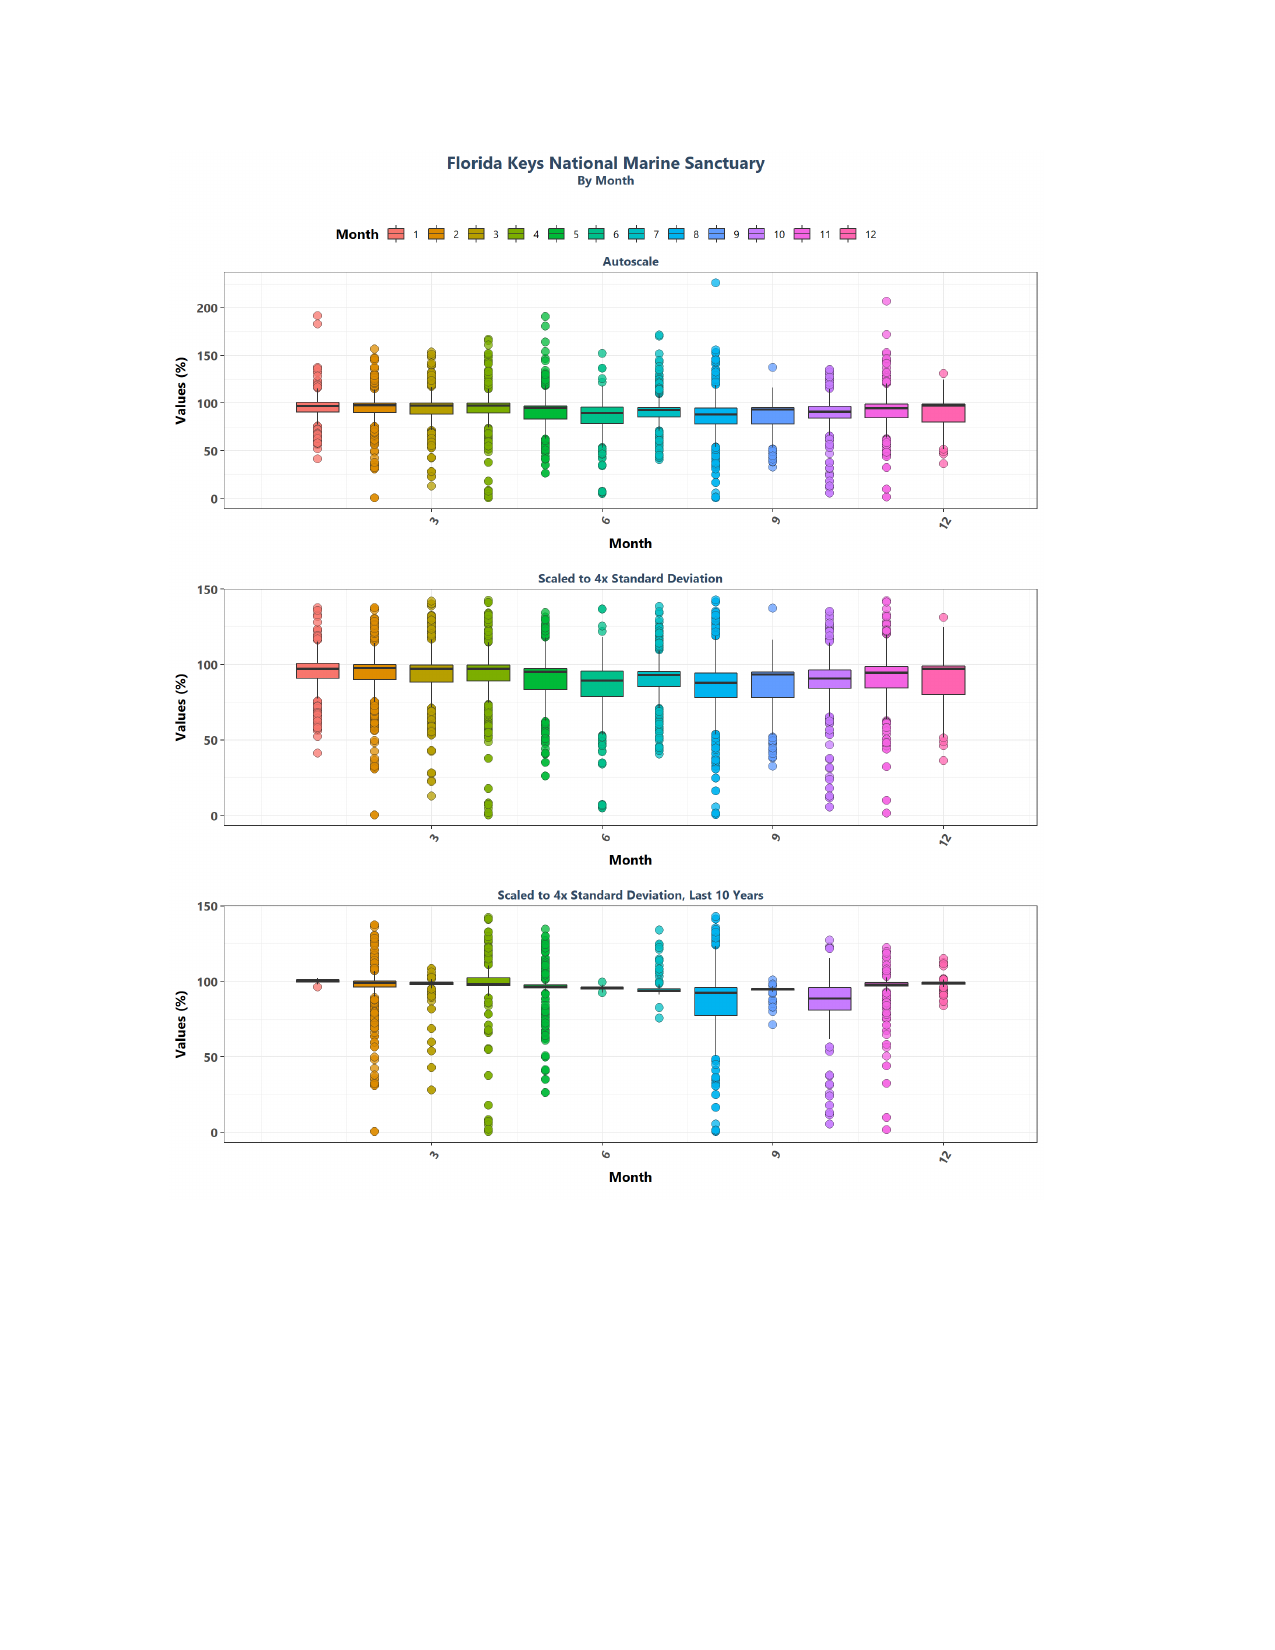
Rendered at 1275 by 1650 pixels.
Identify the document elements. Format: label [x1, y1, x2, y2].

picture [168, 150, 1044, 1200]
